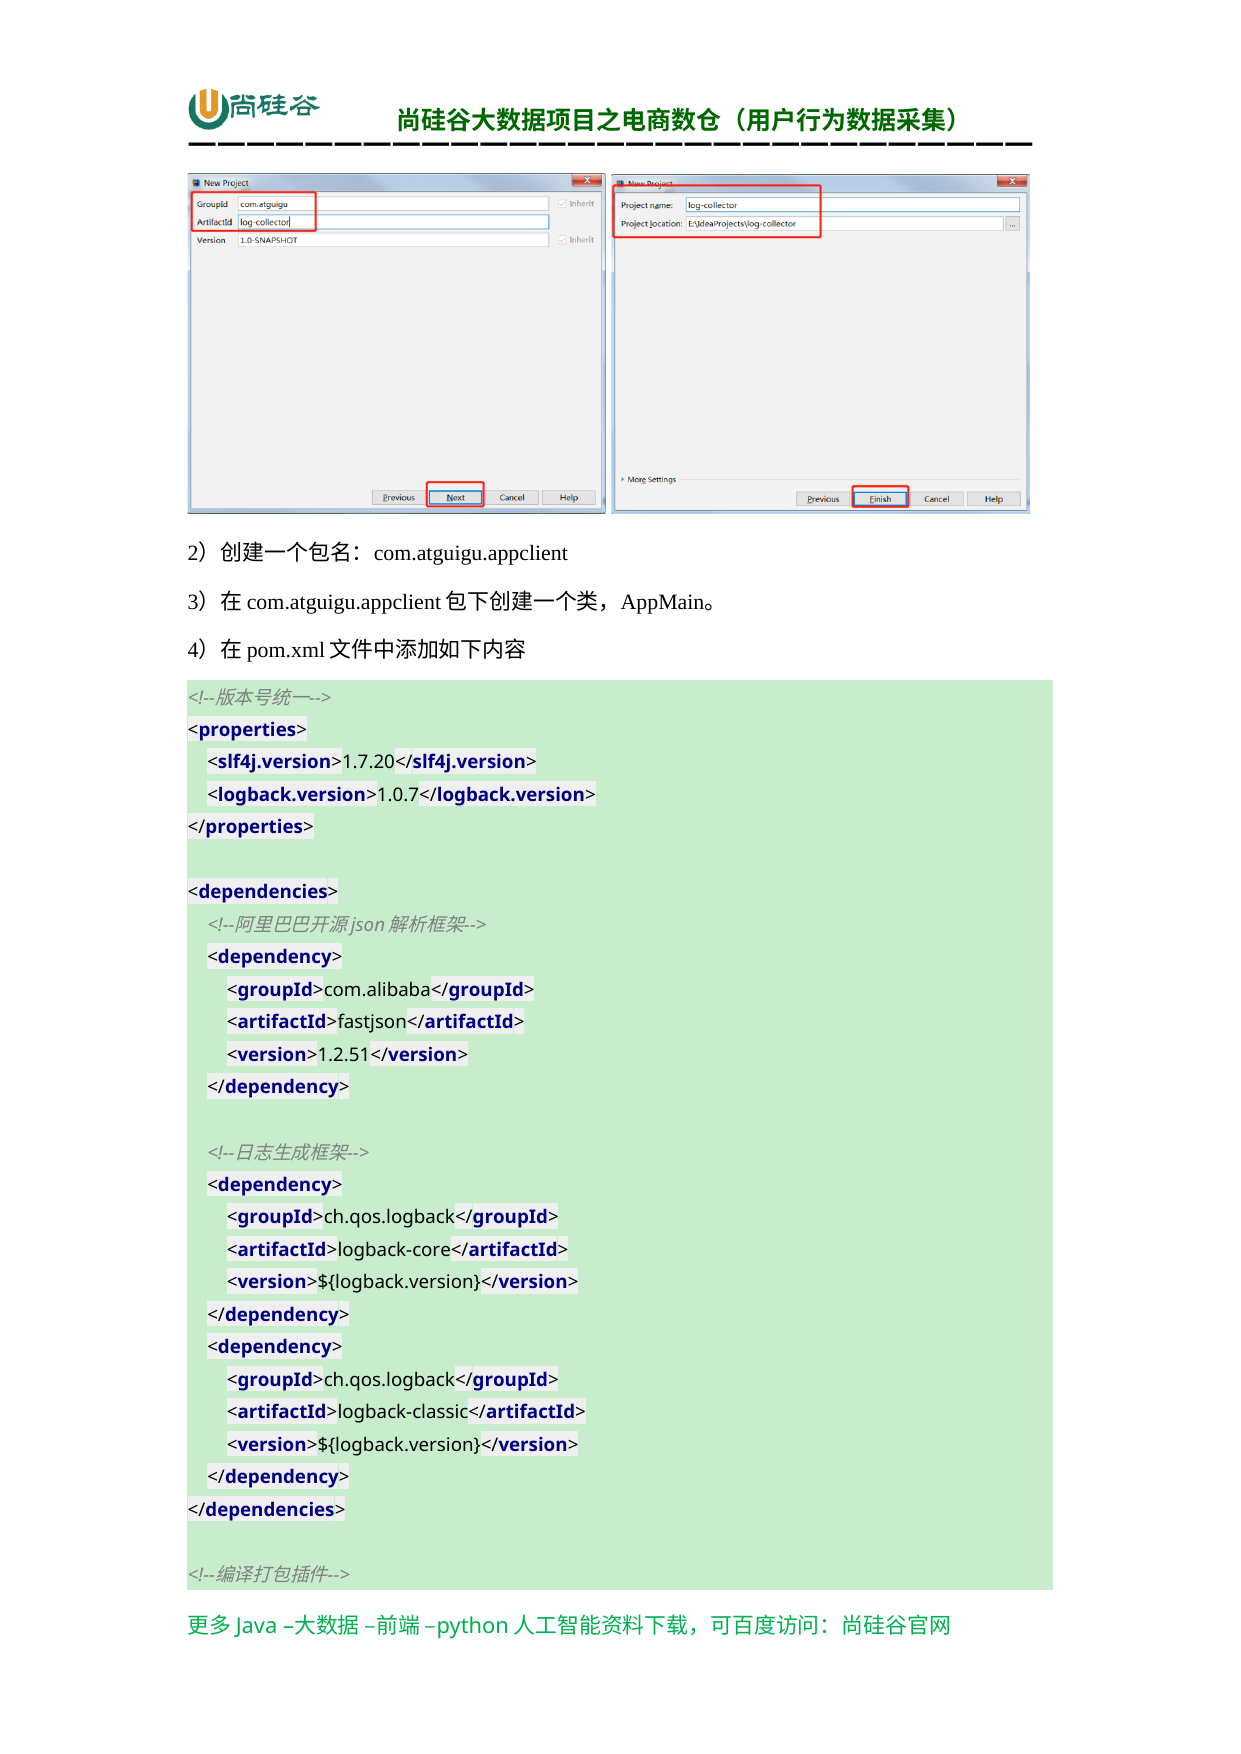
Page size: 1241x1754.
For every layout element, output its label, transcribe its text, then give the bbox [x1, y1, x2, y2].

text 3）在com.atguigu.appclient包下创建一个类，AppMain。 [187, 583, 1053, 616]
text 2）创建一个包名：com.atguigu.appclient [187, 535, 1053, 567]
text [187, 680, 1053, 1590]
picture [187, 173, 606, 514]
text 4）在pom.xml文件中添加如下内容 [187, 632, 1053, 664]
picture [611, 174, 1030, 514]
picture [187, 88, 320, 130]
